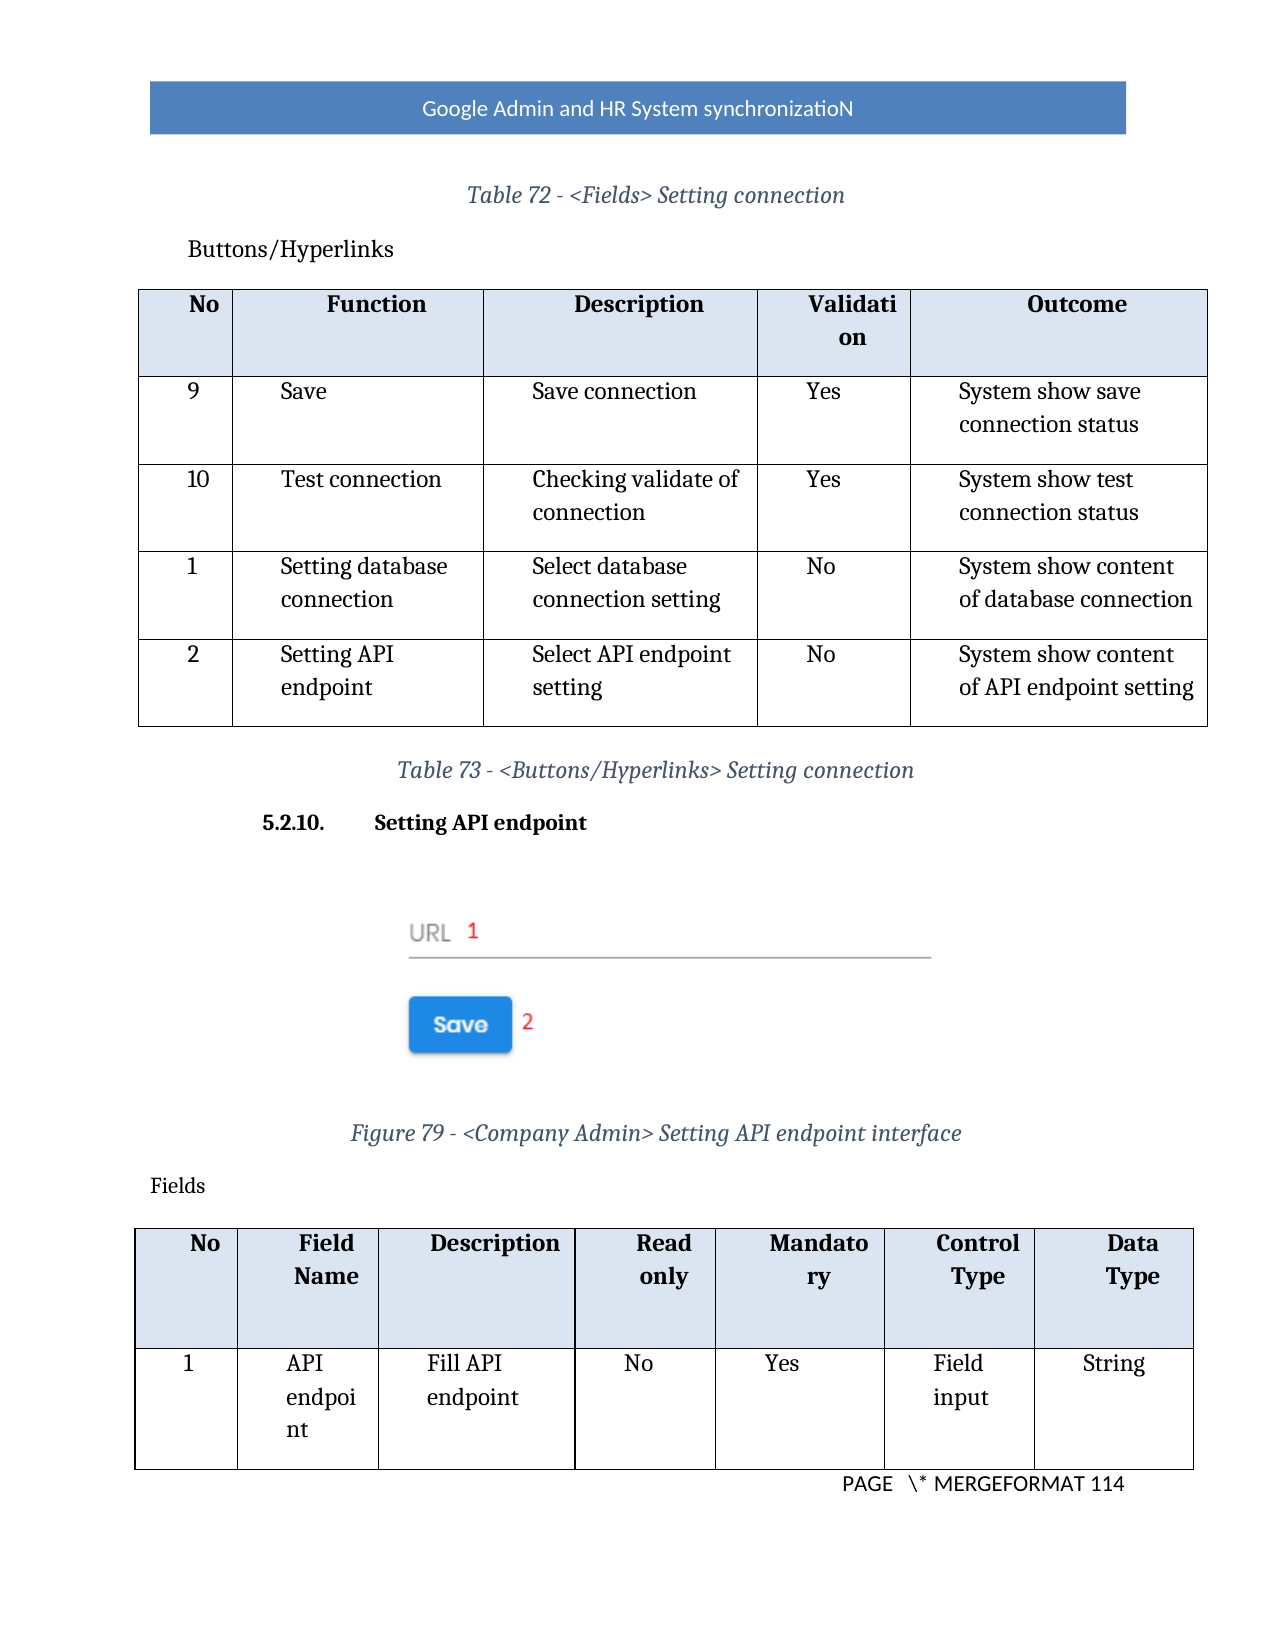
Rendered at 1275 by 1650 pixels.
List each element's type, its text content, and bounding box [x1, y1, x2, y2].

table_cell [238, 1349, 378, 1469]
text Figure 79 - <Company Admin> Setting API endpoint interface [187, 1119, 1125, 1148]
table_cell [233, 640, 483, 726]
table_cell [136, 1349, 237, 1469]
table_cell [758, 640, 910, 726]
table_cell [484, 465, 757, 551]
table_header Description [484, 290, 757, 376]
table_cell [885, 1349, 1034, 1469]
table_cell 9 [139, 377, 232, 463]
table_header Function [233, 290, 483, 376]
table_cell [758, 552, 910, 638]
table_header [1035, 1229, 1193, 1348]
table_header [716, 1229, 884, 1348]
table_cell System show save connection status [911, 377, 1207, 463]
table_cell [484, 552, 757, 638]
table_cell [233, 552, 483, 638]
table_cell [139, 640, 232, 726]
table_header Validation [758, 290, 910, 376]
text Fields [150, 1173, 1125, 1199]
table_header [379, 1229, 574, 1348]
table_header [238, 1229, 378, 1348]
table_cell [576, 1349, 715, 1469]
table_cell Yes [758, 377, 910, 463]
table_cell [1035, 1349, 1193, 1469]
picture [381, 861, 932, 1086]
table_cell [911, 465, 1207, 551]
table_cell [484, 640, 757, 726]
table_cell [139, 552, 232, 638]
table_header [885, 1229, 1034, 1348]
text Table 73 - <Buttons/Hyperlinks> Setting connection [187, 756, 1125, 785]
table_cell Test connection [233, 465, 483, 551]
table_cell Save [233, 377, 483, 463]
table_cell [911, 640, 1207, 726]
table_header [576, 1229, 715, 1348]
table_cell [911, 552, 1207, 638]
text Table 72 - <Fields> Setting connection [187, 181, 1125, 209]
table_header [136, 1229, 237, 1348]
text Buttons/Hyperlinks [187, 234, 1125, 263]
subtitle Setting API endpoint [262, 810, 1125, 836]
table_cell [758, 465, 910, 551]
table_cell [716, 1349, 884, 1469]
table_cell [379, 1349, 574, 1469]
table_header No [139, 290, 232, 376]
table_header Outcome [911, 290, 1207, 376]
table_cell Save connection [484, 377, 757, 463]
table_cell 10 [139, 465, 232, 551]
